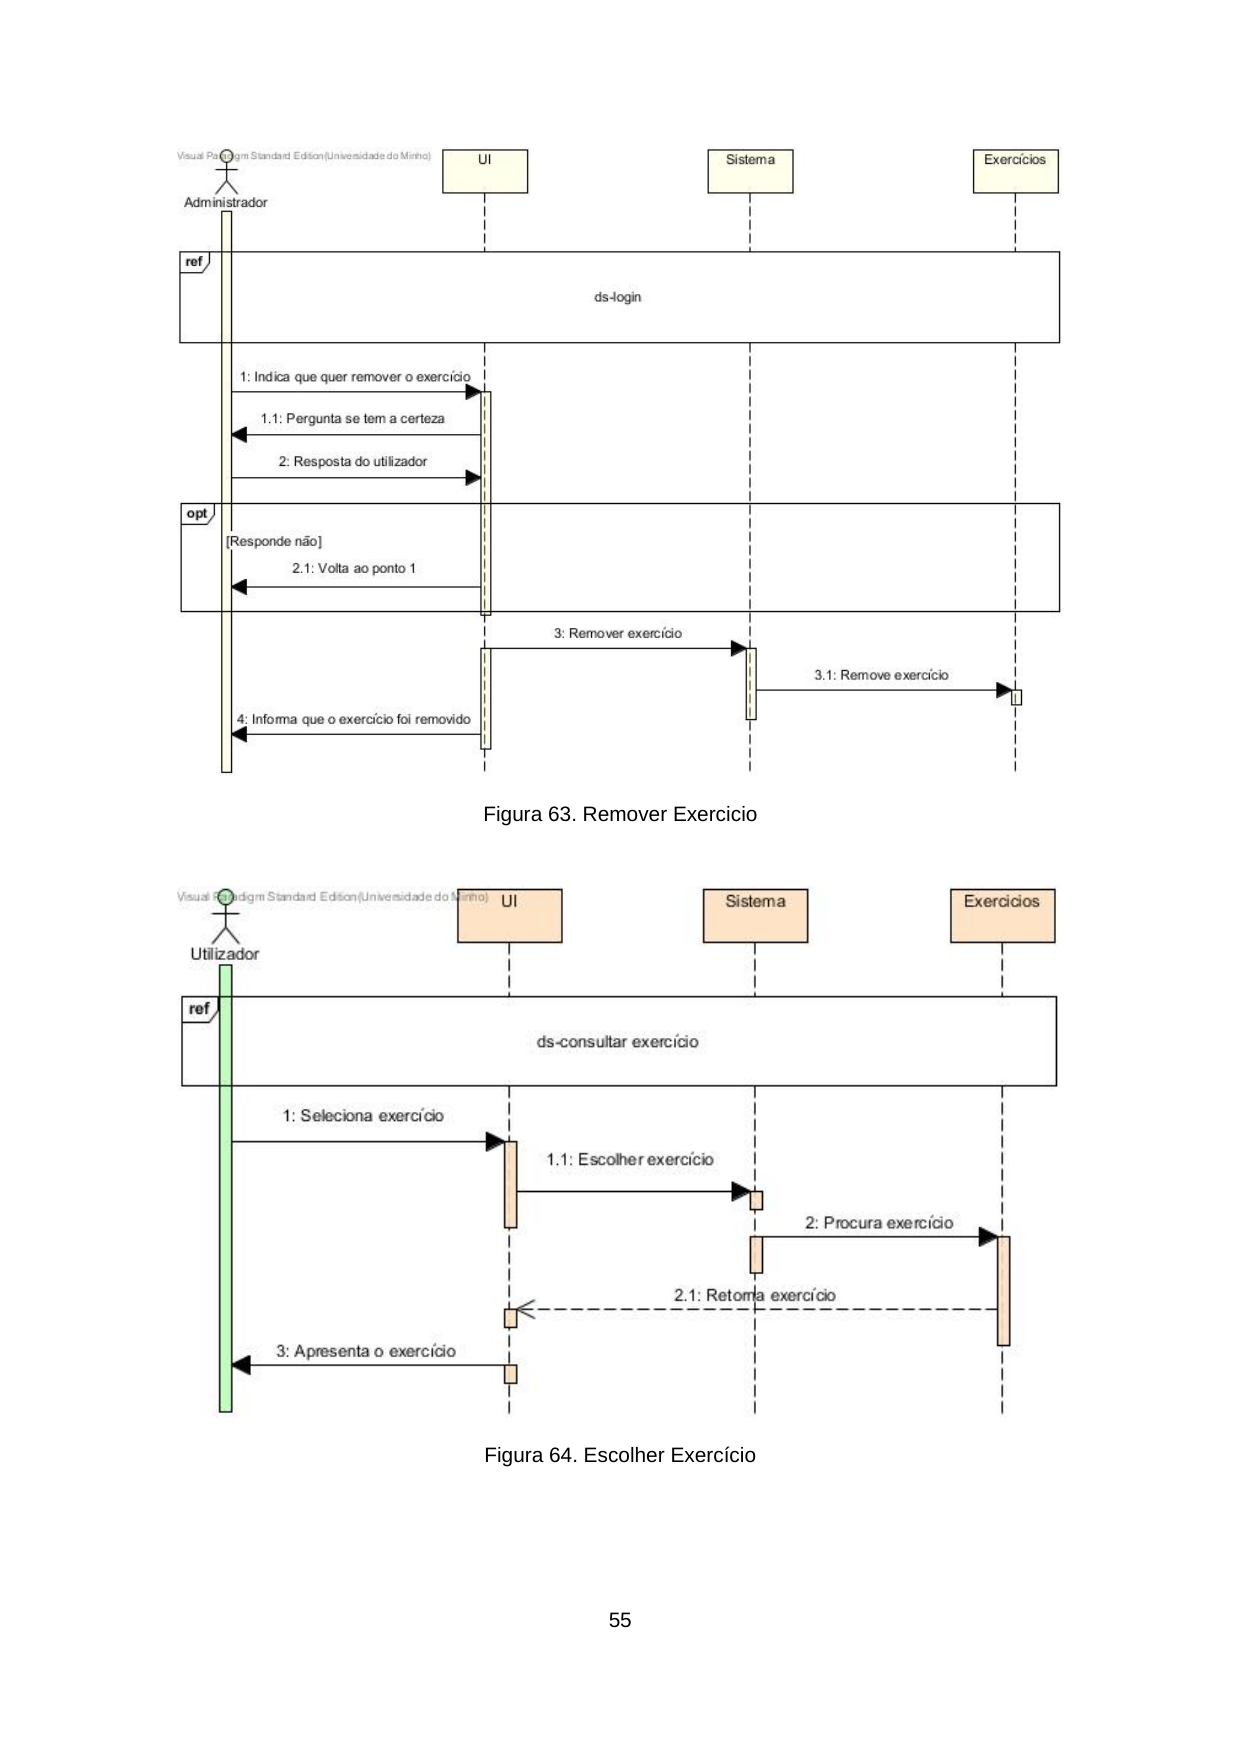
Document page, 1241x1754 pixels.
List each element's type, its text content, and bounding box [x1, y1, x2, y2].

picture [177, 886, 1062, 1419]
picture [177, 147, 1064, 778]
